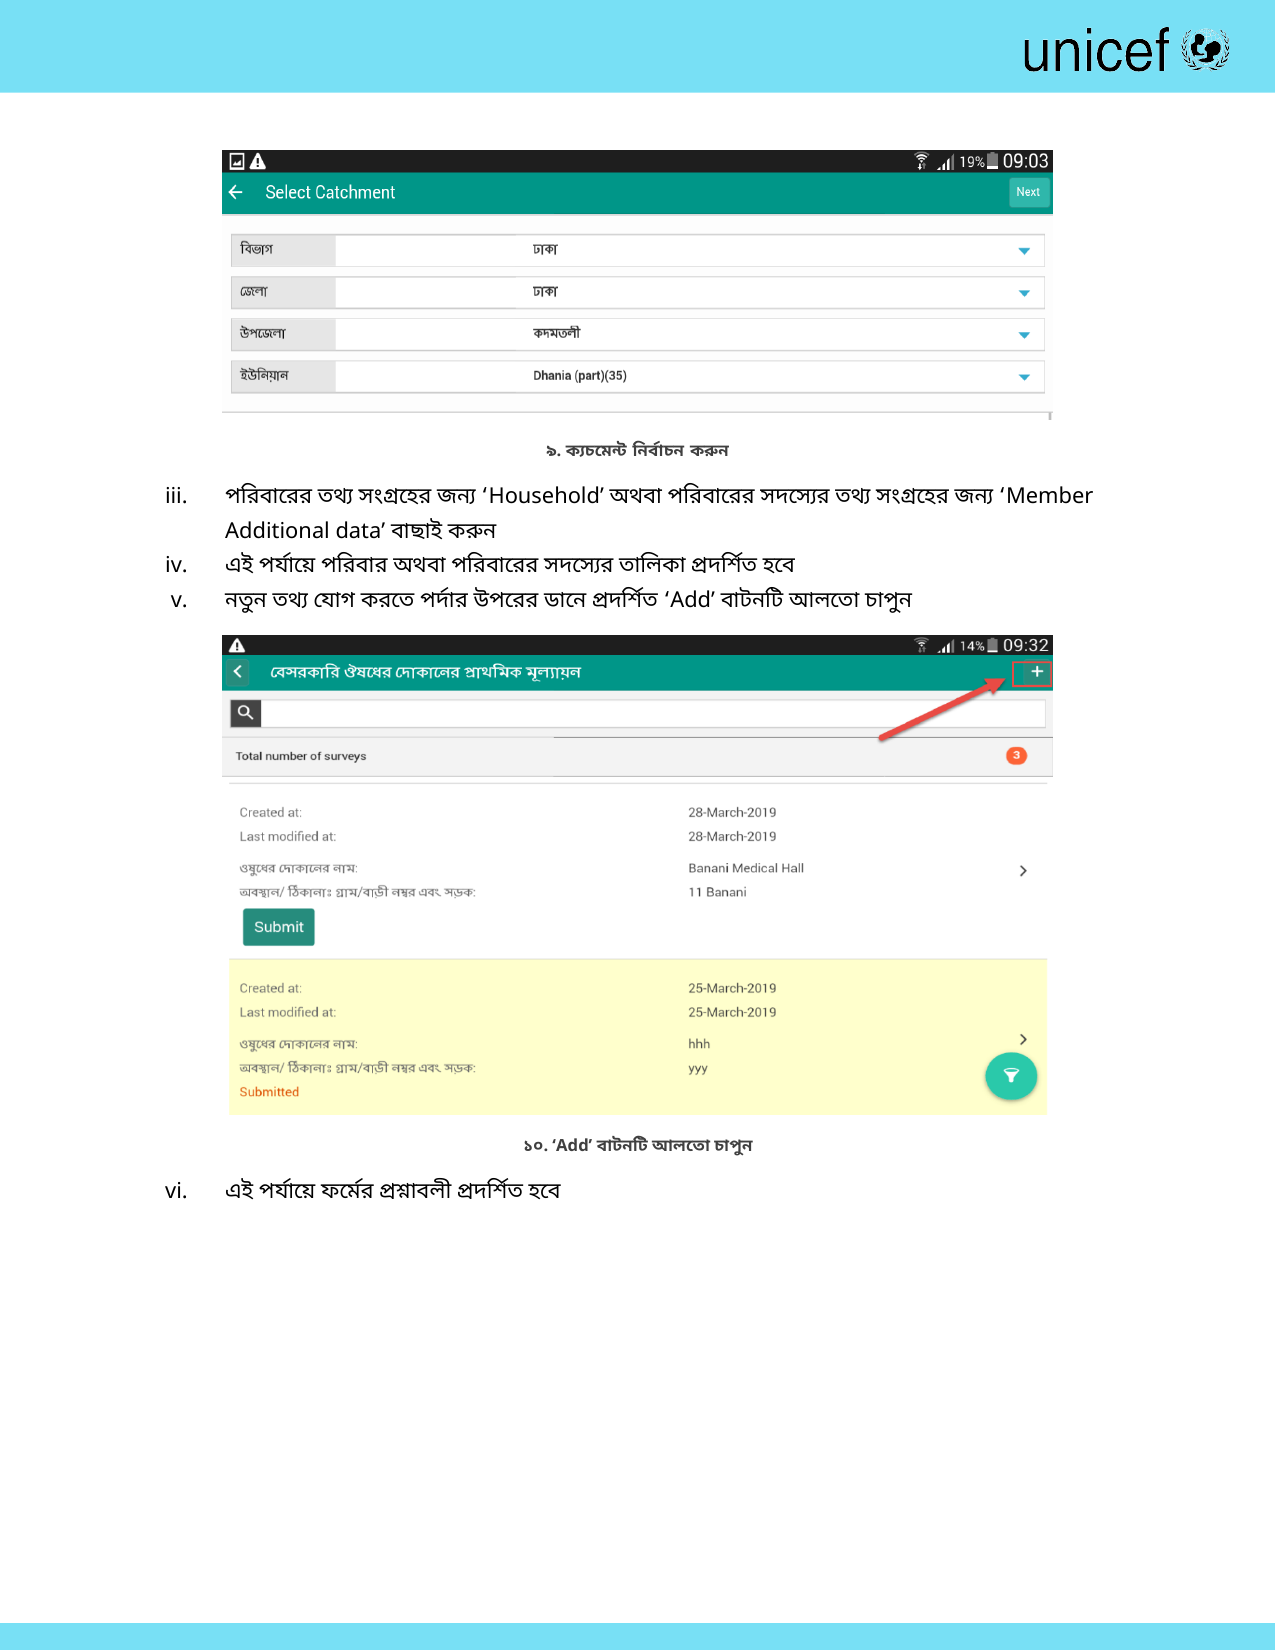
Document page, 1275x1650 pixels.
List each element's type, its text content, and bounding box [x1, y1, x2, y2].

text ৯. ক্যচমেন্ট নির্বাচন করুন [150, 439, 1125, 463]
list এই পর্যায়ে পরিবার অথবা পরিবারের সদস্যের তালিকা প্রদর্শিত হবে [187, 549, 1125, 582]
picture [222, 150, 1053, 420]
picture [222, 635, 1053, 1115]
list নতুন তথ্য যোগ করতে পর্দার উপরের ডানে প্রদর্শিত ‘Add’ বাটনটি আলতো চাপুন [187, 584, 1125, 616]
list পরিবারের তথ্য সংগ্রহের জন্য ‘Household’ অথবা পরিবারের সদস্যের তথ্য সংগ্রহের জন্য ‘Member Additional data’ বাছাই করুন [187, 480, 1125, 547]
text ১০. ‘Add’ বাটনটি আলতো চাপুন [150, 1133, 1125, 1158]
list এই পর্যায়ে ফর্মের প্রশ্নাবলী প্রদর্শিত হবে [187, 1174, 1125, 1207]
